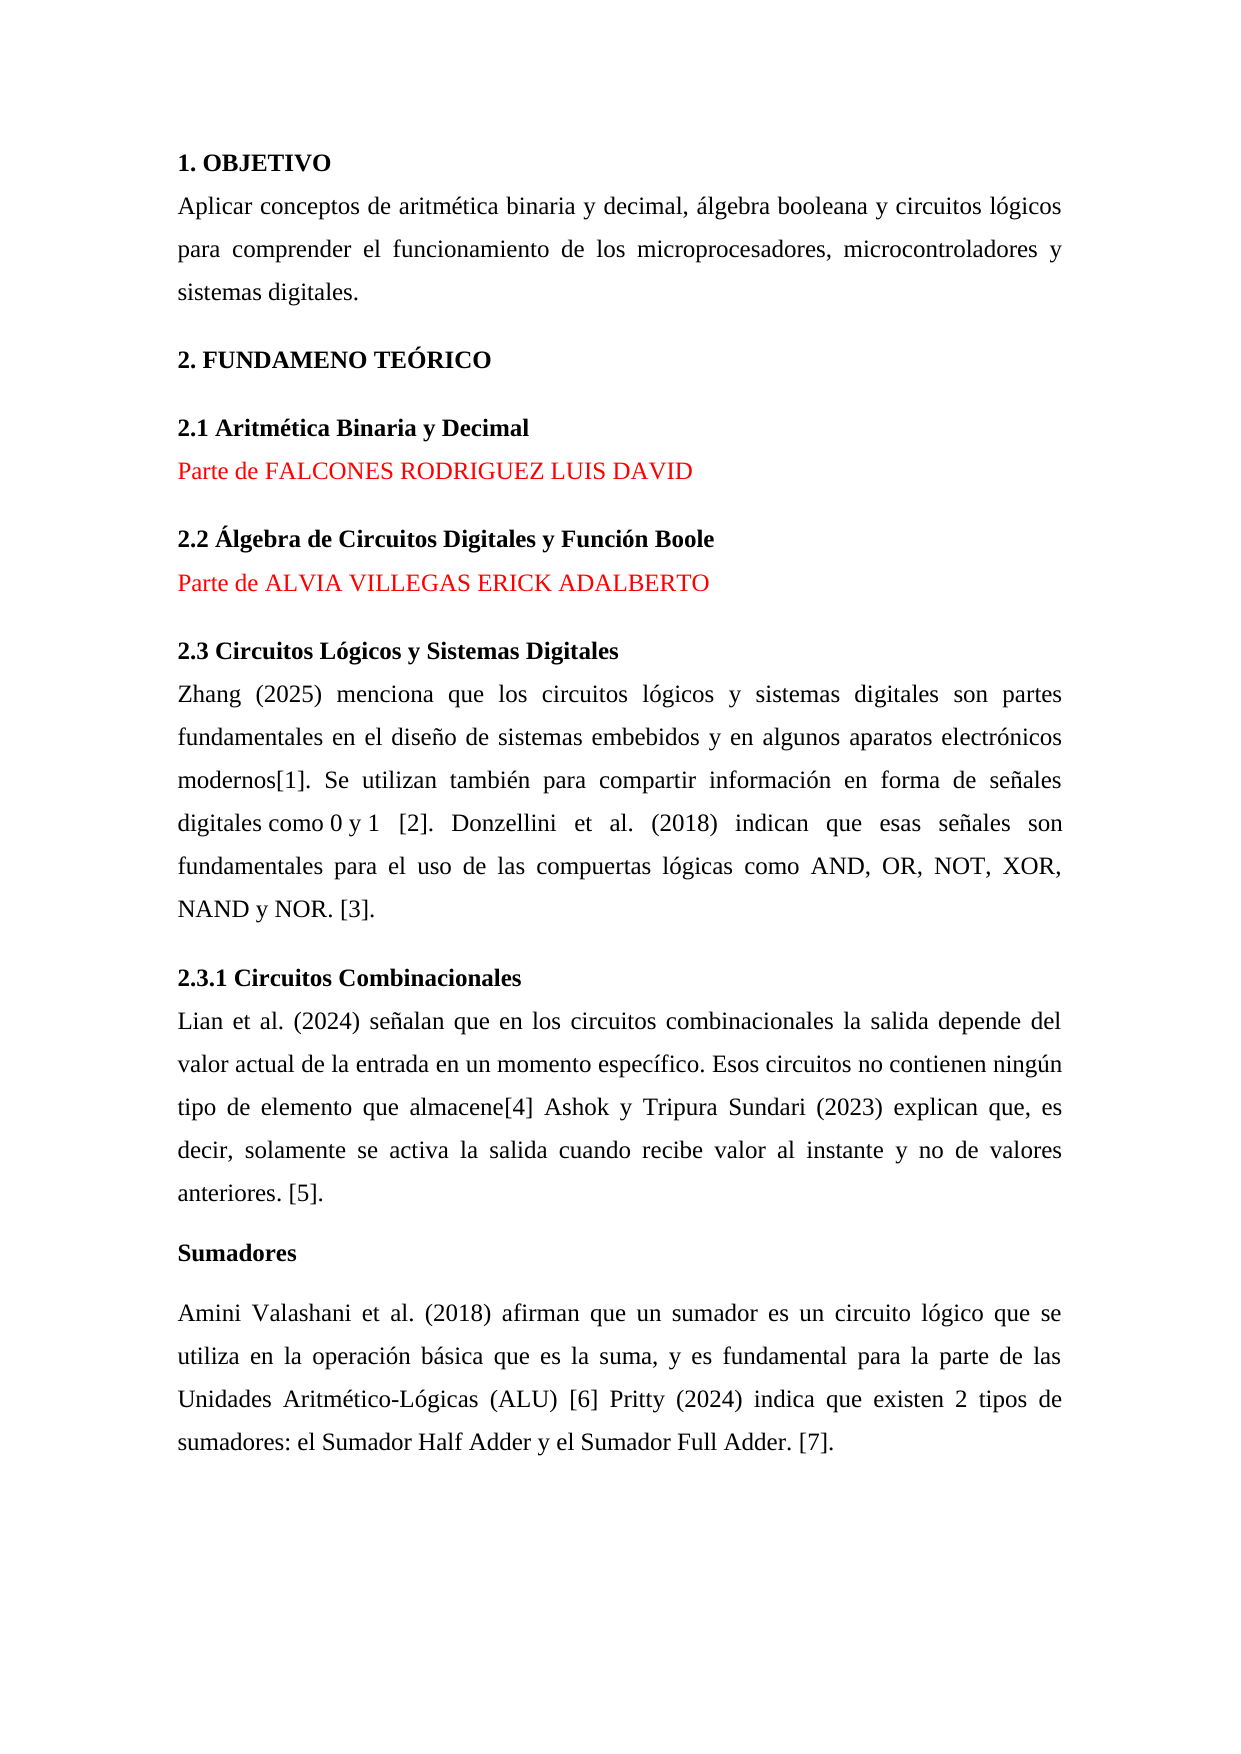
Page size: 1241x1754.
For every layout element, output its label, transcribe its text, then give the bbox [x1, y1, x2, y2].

subtitle 2. FUNDAMENO TEÓRICO [177, 345, 1063, 374]
subtitle 2.3.1 Circuitos Combinacionales [177, 963, 1063, 991]
text Parte de FALCONES RODRIGUEZ LUIS DAVID [177, 456, 1063, 485]
text Zhang (2025) menciona que los circuitos lógicos y sistemas digitales son partes fundamentales en el diseño de sistemas embebidos y en algunos aparatos electrónicos modernos. Se utilizan también para compartir información en forma de señales digitales como 0 y 1 . Donzellini et al. (2018) indican que esas señales son fundamentales para el uso de las compuertas lógicas como AND, OR, NOT, XOR, NAND y NOR. . [177, 679, 1063, 923]
text Sumadores [177, 1238, 1063, 1267]
text Lian et al. (2024) señalan que en los circuitos combinacionales la salida depende del valor actual de la entrada en un momento específico. Esos circuitos no contienen ningún tipo de elemento que almacene Ashok y Tripura Sundari (2023) explican que, es decir, solamente se activa la salida cuando recibe valor al instante y no de valores anteriores. . [177, 1006, 1063, 1207]
text Parte de ALVIA VILLEGAS ERICK ADALBERTO [177, 568, 1063, 596]
text Amini Valashani et al. (2018) afirman que un sumador es un circuito lógico que se utiliza en la operación básica que es la suma, y es fundamental para la parte de las Unidades Aritmético-Lógicas (ALU) Pritty (2024) indica que existen 2 tipos de sumadores: el Sumador Half Adder y el Sumador Full Adder. . [177, 1298, 1063, 1456]
text Aplicar conceptos de aritmética binaria y decimal, álgebra booleana y circuitos lógicos para comprender el funcionamiento de los microprocesadores, microcontroladores y sistemas digitales. [177, 191, 1063, 306]
subtitle 1. OBJETIVO [177, 148, 1063, 176]
subtitle 2.1 Aritmética Binaria y Decimal [177, 413, 1063, 442]
subtitle 2.3 Circuitos Lógicos y Sistemas Digitales [177, 636, 1063, 664]
subtitle 2.2 Álgebra de Circuitos Digitales y Función Boole [177, 524, 1063, 553]
